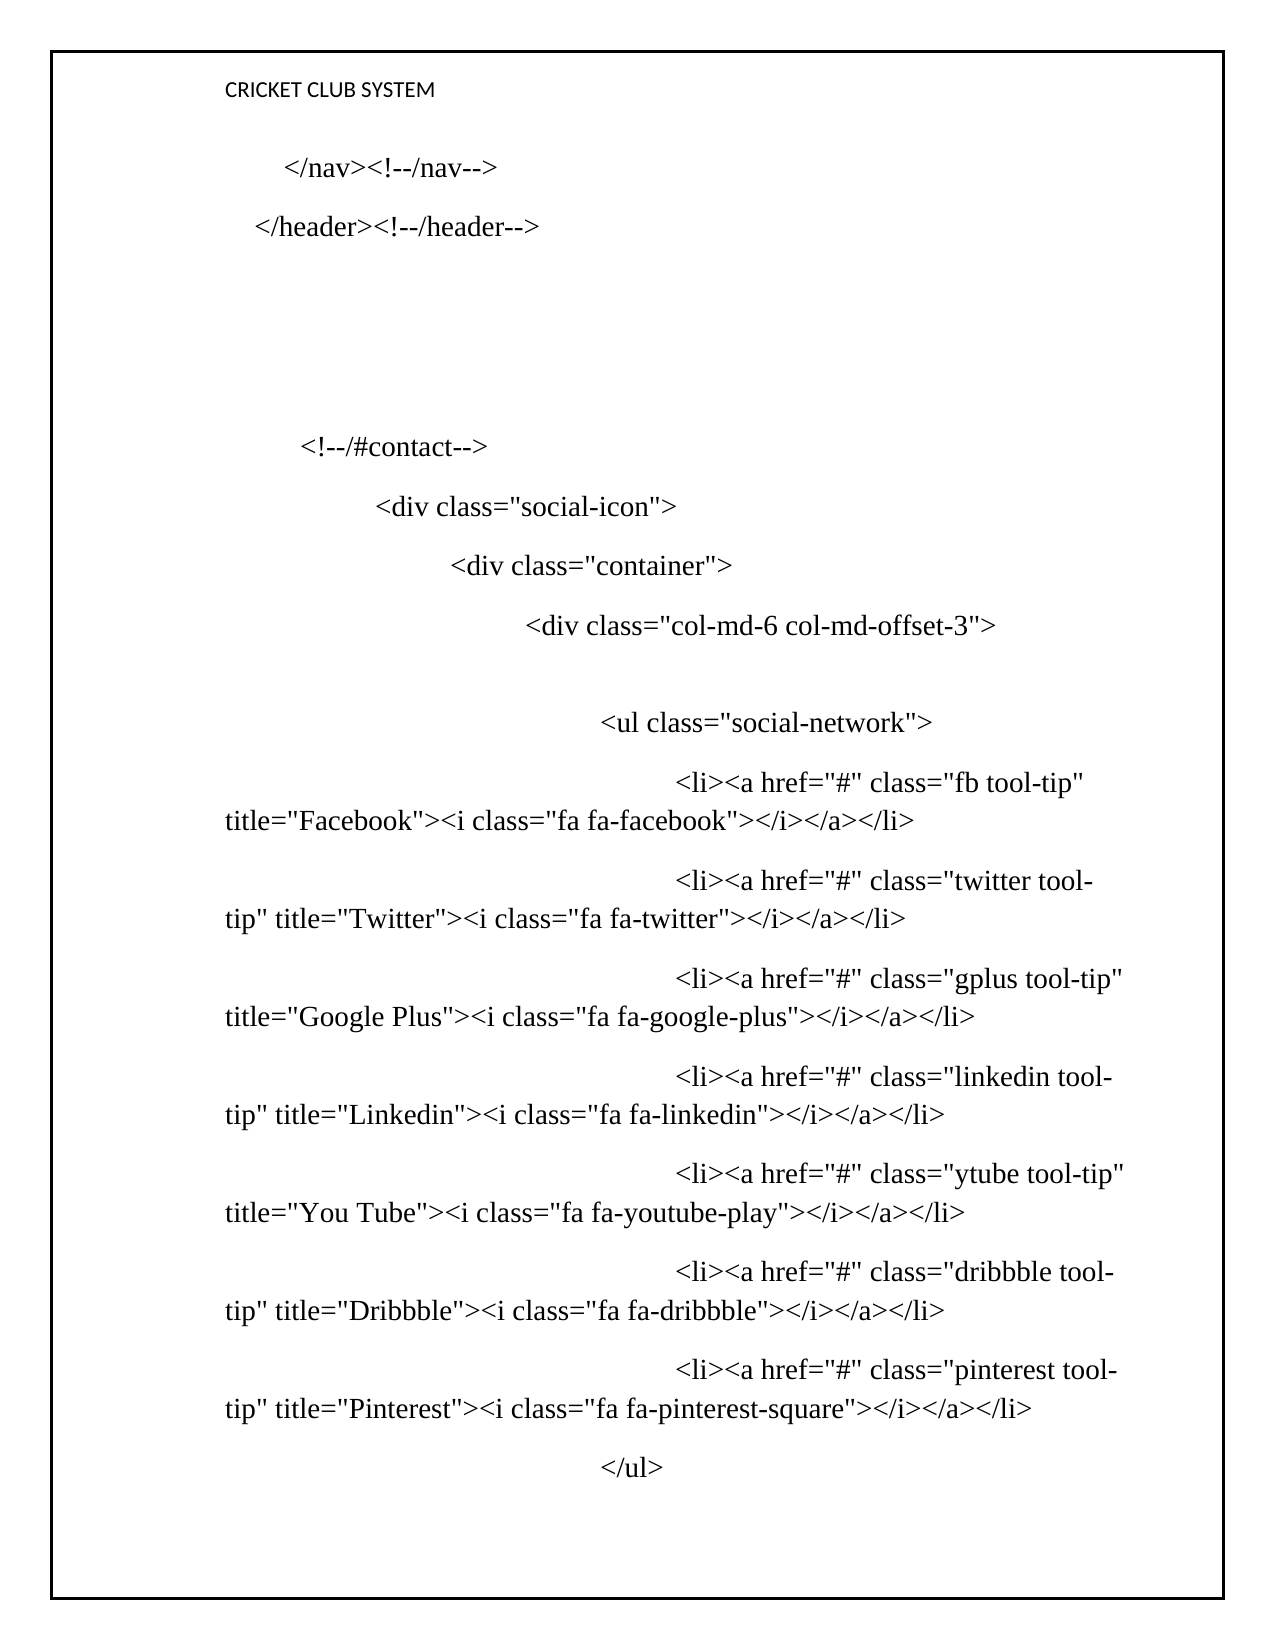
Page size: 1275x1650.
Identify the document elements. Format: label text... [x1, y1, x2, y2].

text <div class="col-md-6 col-md-offset-3"> [225, 608, 1125, 680]
text <li><a href="#" class="linkedin tool-tip" title="Linkedin"><i class="fa fa-linkedin"></i></a></li> [225, 1059, 1125, 1131]
text <li><a href="#" class="pinterest tool-tip" title="Pinterest"><i class="fa fa-pinterest-square"></i></a></li> [225, 1352, 1125, 1424]
text </header><!--/header--> [225, 209, 1125, 243]
text <li><a href="#" class="gplus tool-tip" title="Google Plus"><i class="fa fa-google-plus"></i></a></li> [225, 961, 1125, 1033]
text <li><a href="#" class="twitter tool-tip" title="Twitter"><i class="fa fa-twitter"></i></a></li> [225, 863, 1125, 935]
text <!--/#contact--> [225, 429, 1125, 463]
text </nav><!--/nav--> [225, 150, 1125, 183]
text <div class="container"> [225, 548, 1125, 582]
text <li><a href="#" class="fb tool-tip" title="Facebook"><i class="fa fa-facebook"></i></a></li> [225, 765, 1125, 837]
text <li><a href="#" class="dribbble tool-tip" title="Dribbble"><i class="fa fa-dribbble"></i></a></li> [225, 1254, 1125, 1327]
text <ul class="social-network"> [225, 706, 1125, 739]
text <li><a href="#" class="ytube tool-tip" title="You Tube"><i class="fa fa-youtube-play"></i></a></li> [225, 1157, 1125, 1229]
text </ul> [225, 1450, 1125, 1484]
text <div class="social-icon"> [225, 489, 1125, 522]
